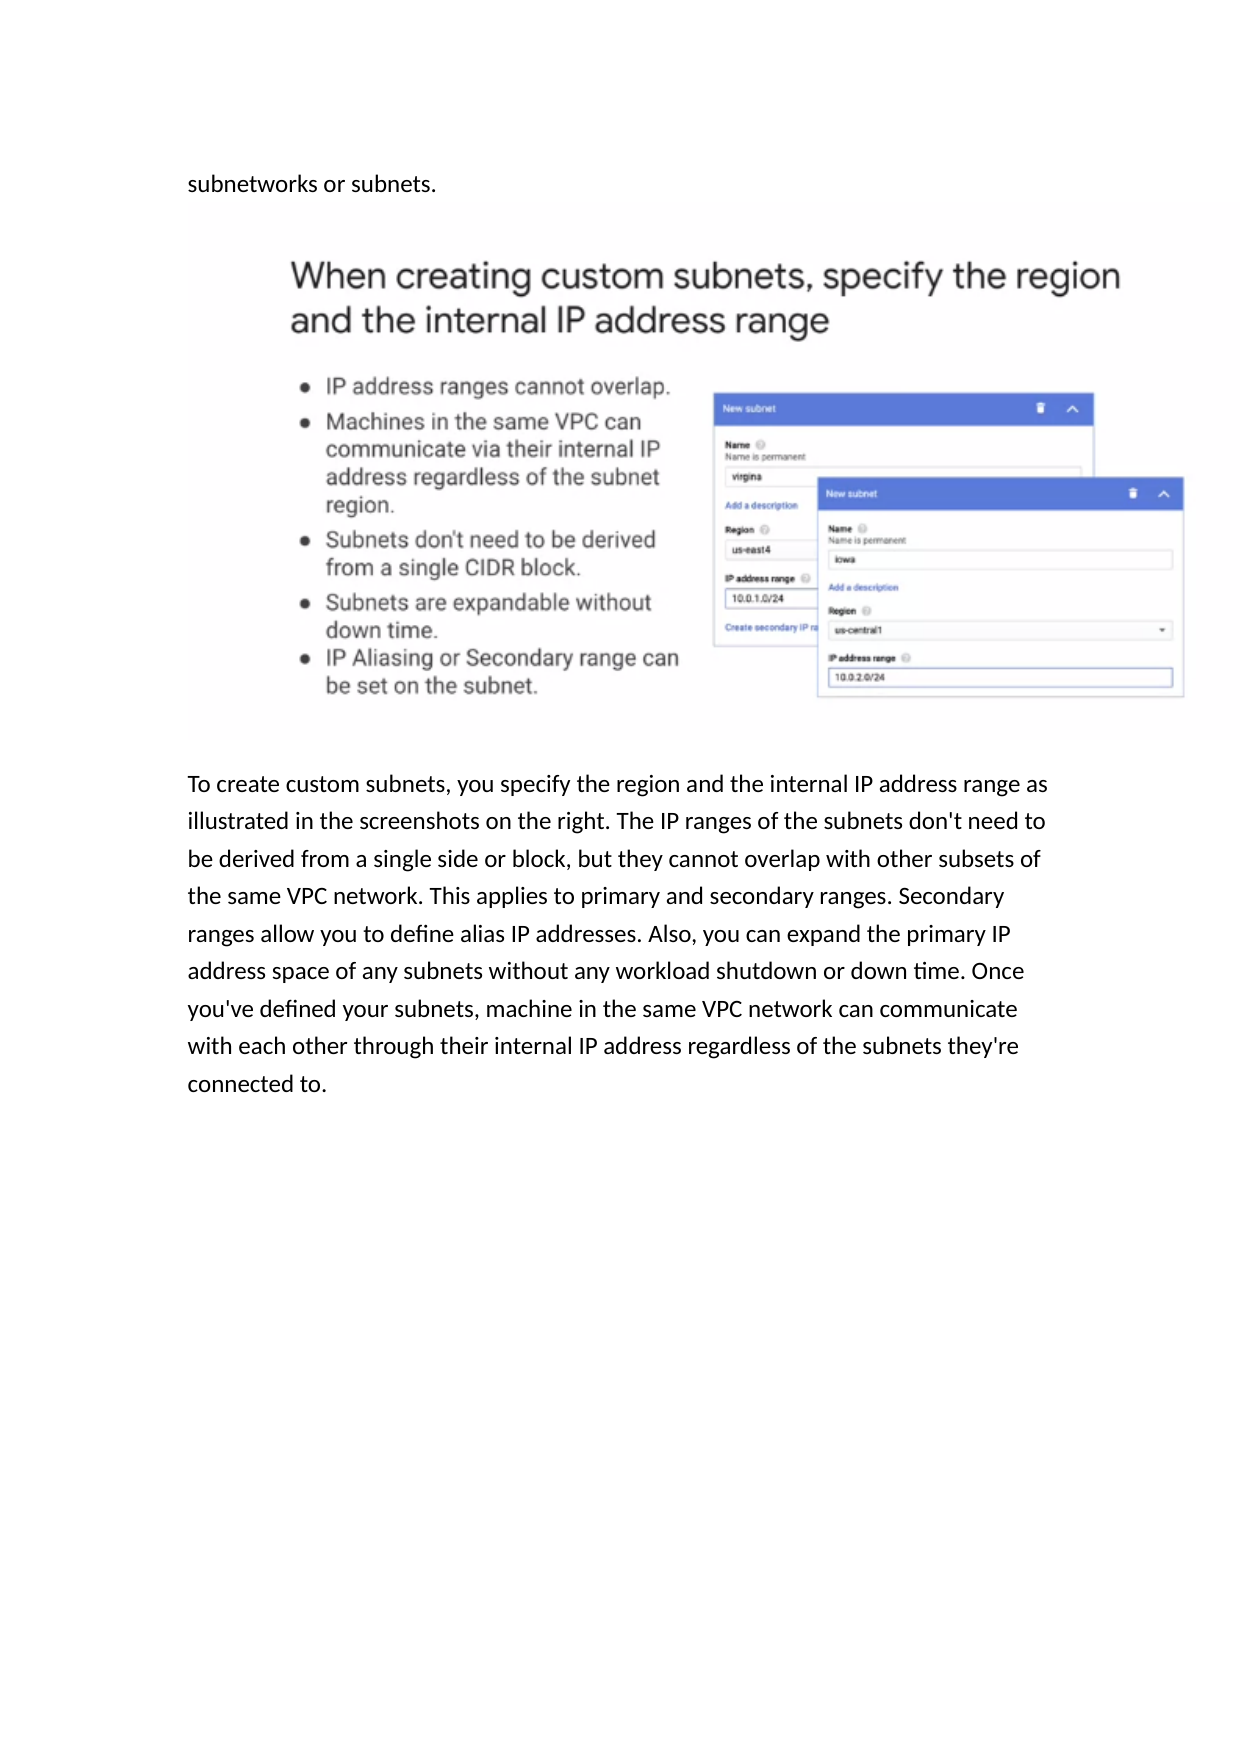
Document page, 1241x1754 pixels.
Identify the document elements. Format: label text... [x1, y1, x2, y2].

picture [187, 202, 1241, 740]
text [187, 164, 1053, 202]
text To create custom subnets, you specify the region and the internal IP address range as illustrated in the screenshots on the right. The IP ranges of the subnets don't need to be derived from a single side or block, but they cannot overlap with other subsets of the same VPC network. This applies to primary and secondary ranges. Secondary ranges allow you to define alias IP addresses. Also, you can expand the primary IP address space of any subnets without any workload shutdown or down time. Once you've defined your subnets, machine in the same VPC network can communicate with each other through their internal IP address regardless of the subnets they're connected to. [187, 764, 1053, 1102]
